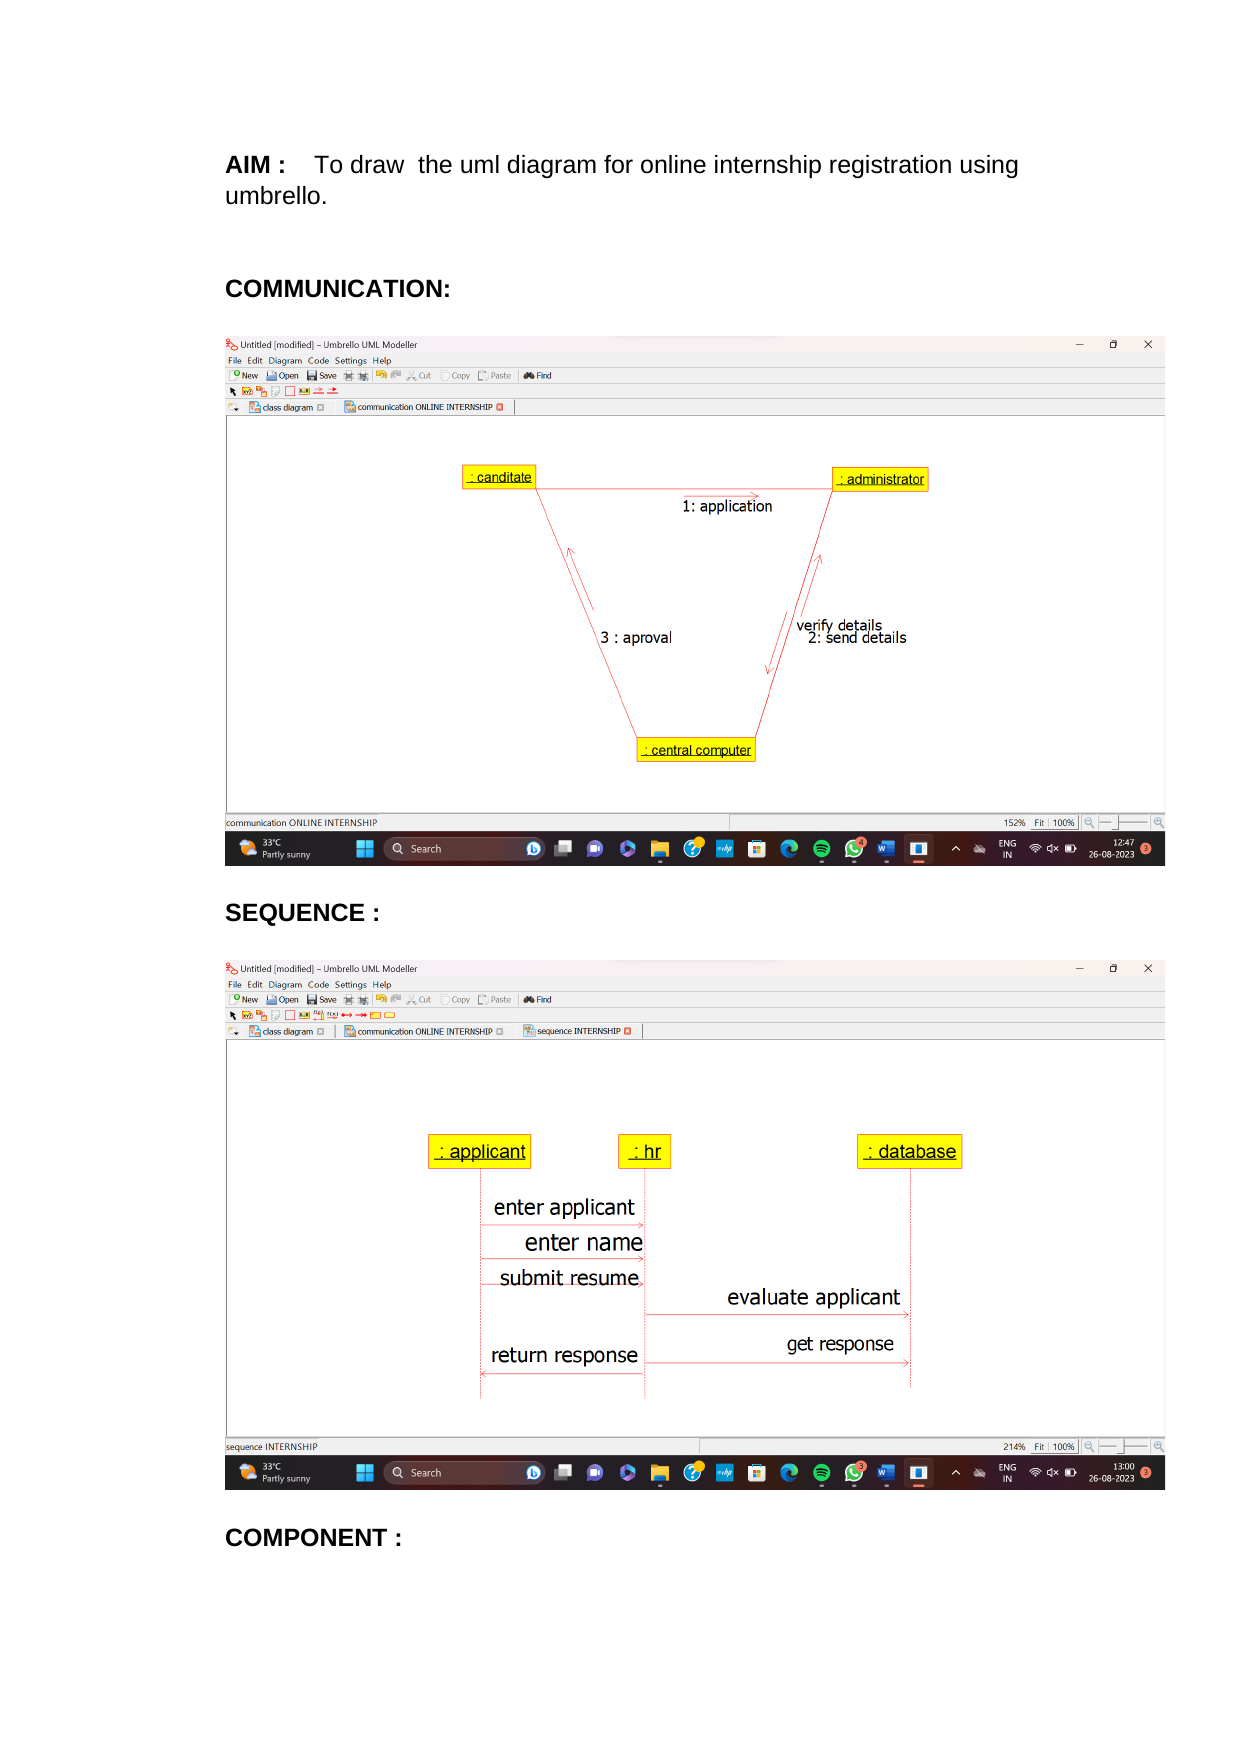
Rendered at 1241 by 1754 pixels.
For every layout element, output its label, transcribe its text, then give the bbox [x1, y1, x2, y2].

list COMPONENT : [225, 1522, 1090, 1551]
list COMMUNICATION: [225, 274, 1090, 303]
list SEQUENCE : [225, 898, 1090, 927]
picture [225, 960, 1166, 1490]
picture [225, 336, 1166, 866]
list AIM : To draw the uml diagram for online internship registration using umbrello. [225, 150, 1090, 210]
